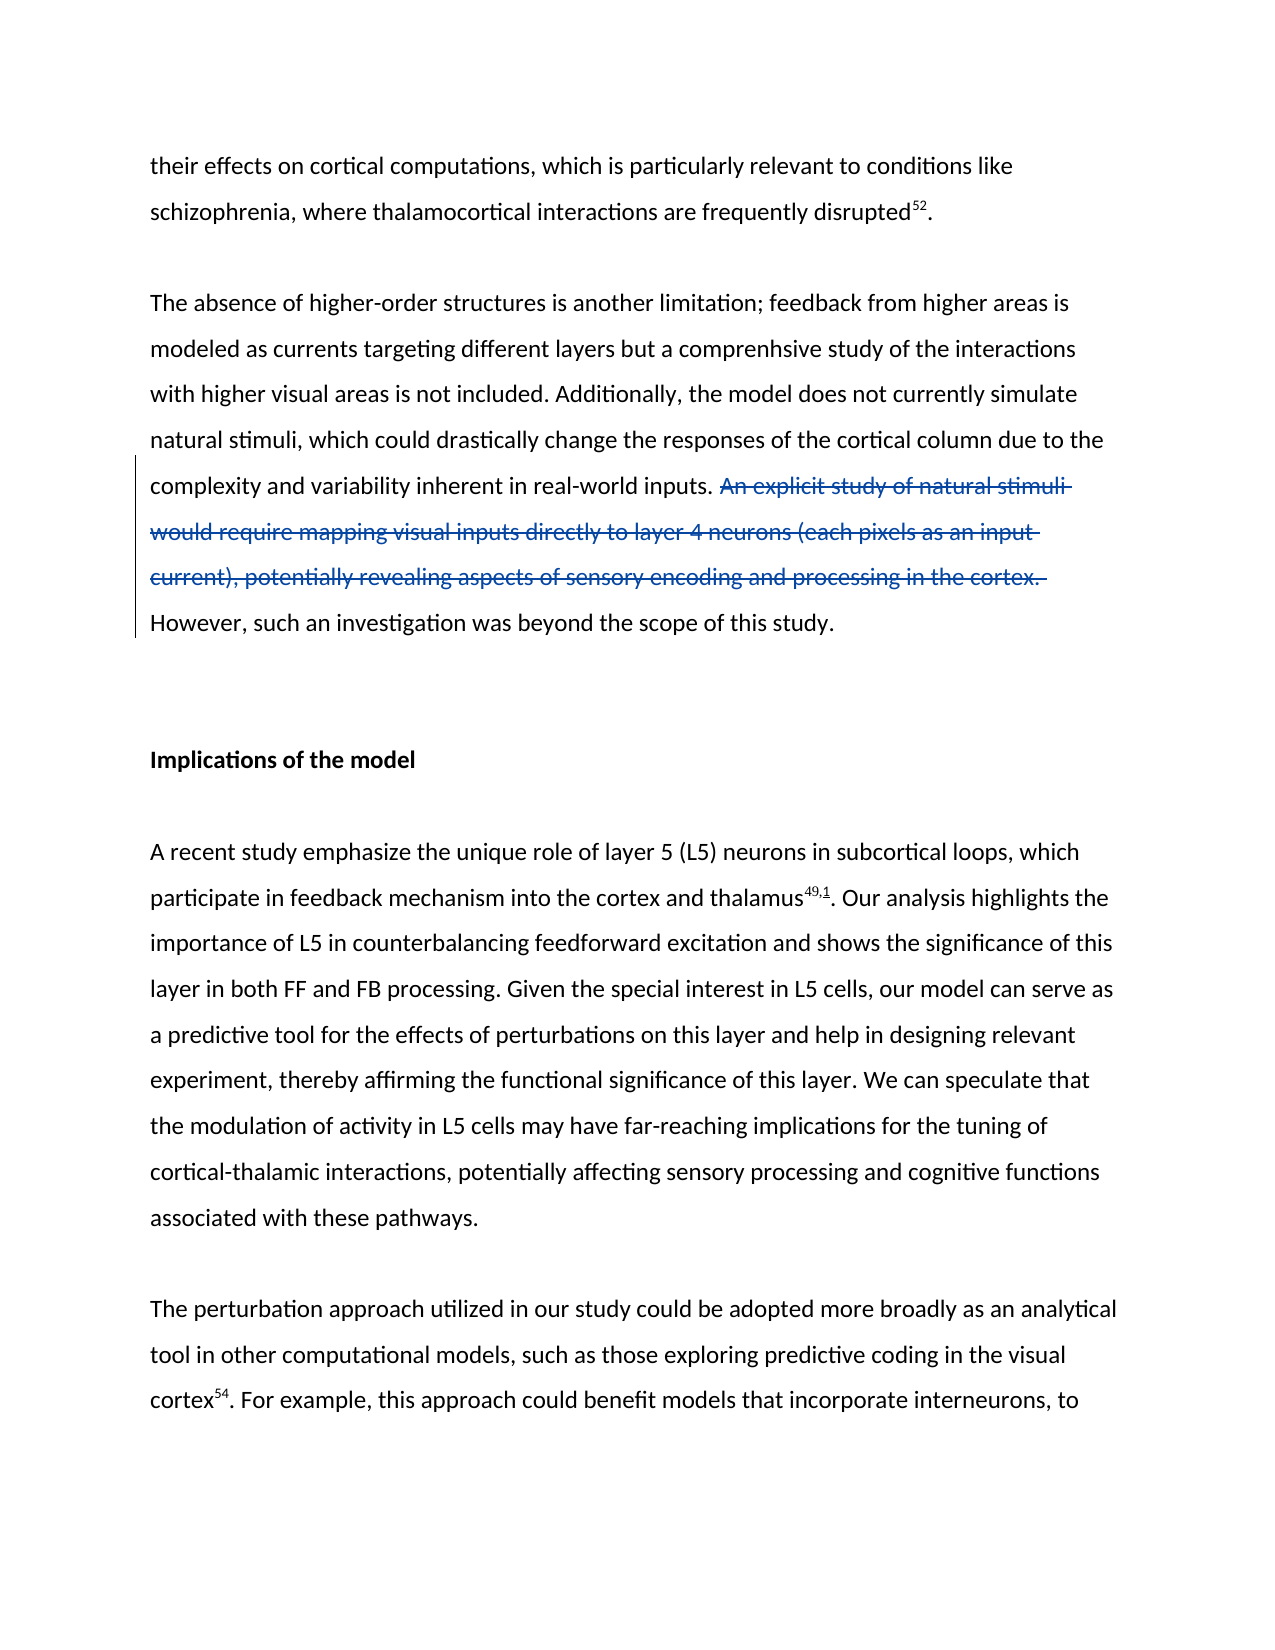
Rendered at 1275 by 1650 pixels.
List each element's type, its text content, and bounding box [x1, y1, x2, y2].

text Implications of the model [150, 744, 1125, 775]
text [150, 150, 1125, 226]
text A recent study emphasize the unique role of layer 5 (L5) neurons in subcortical loops, which participate in feedback mechanism into the cortex and thalamus49,1. Our analysis highlights the importance of L5 in counterbalancing feedforward excitation and shows the significance of this layer in both FF and FB processing. Given the special interest in L5 cells, our model can serve as a predictive tool for the effects of perturbations on this layer and help in designing relevant experiment, thereby affirming the functional significance of this layer. We can speculate that the modulation of activity in L5 cells may have far-reaching implications for the tuning of cortical-thalamic interactions, potentially affecting sensory processing and cognitive functions associated with these pathways. [150, 836, 1125, 1232]
text The absence of higher-order structures is another limitation; feedback from higher areas is modeled as currents targeting different layers but a comprenhsive study of the interactions with higher visual areas is not included. Additionally, the model does not currently simulate natural stimuli, which could drastically change the responses of the cortical column due to the complexity and variability inherent in real-world inputs. However, such an investigation was beyond the scope of this study. [150, 287, 1125, 638]
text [150, 1293, 1125, 1415]
